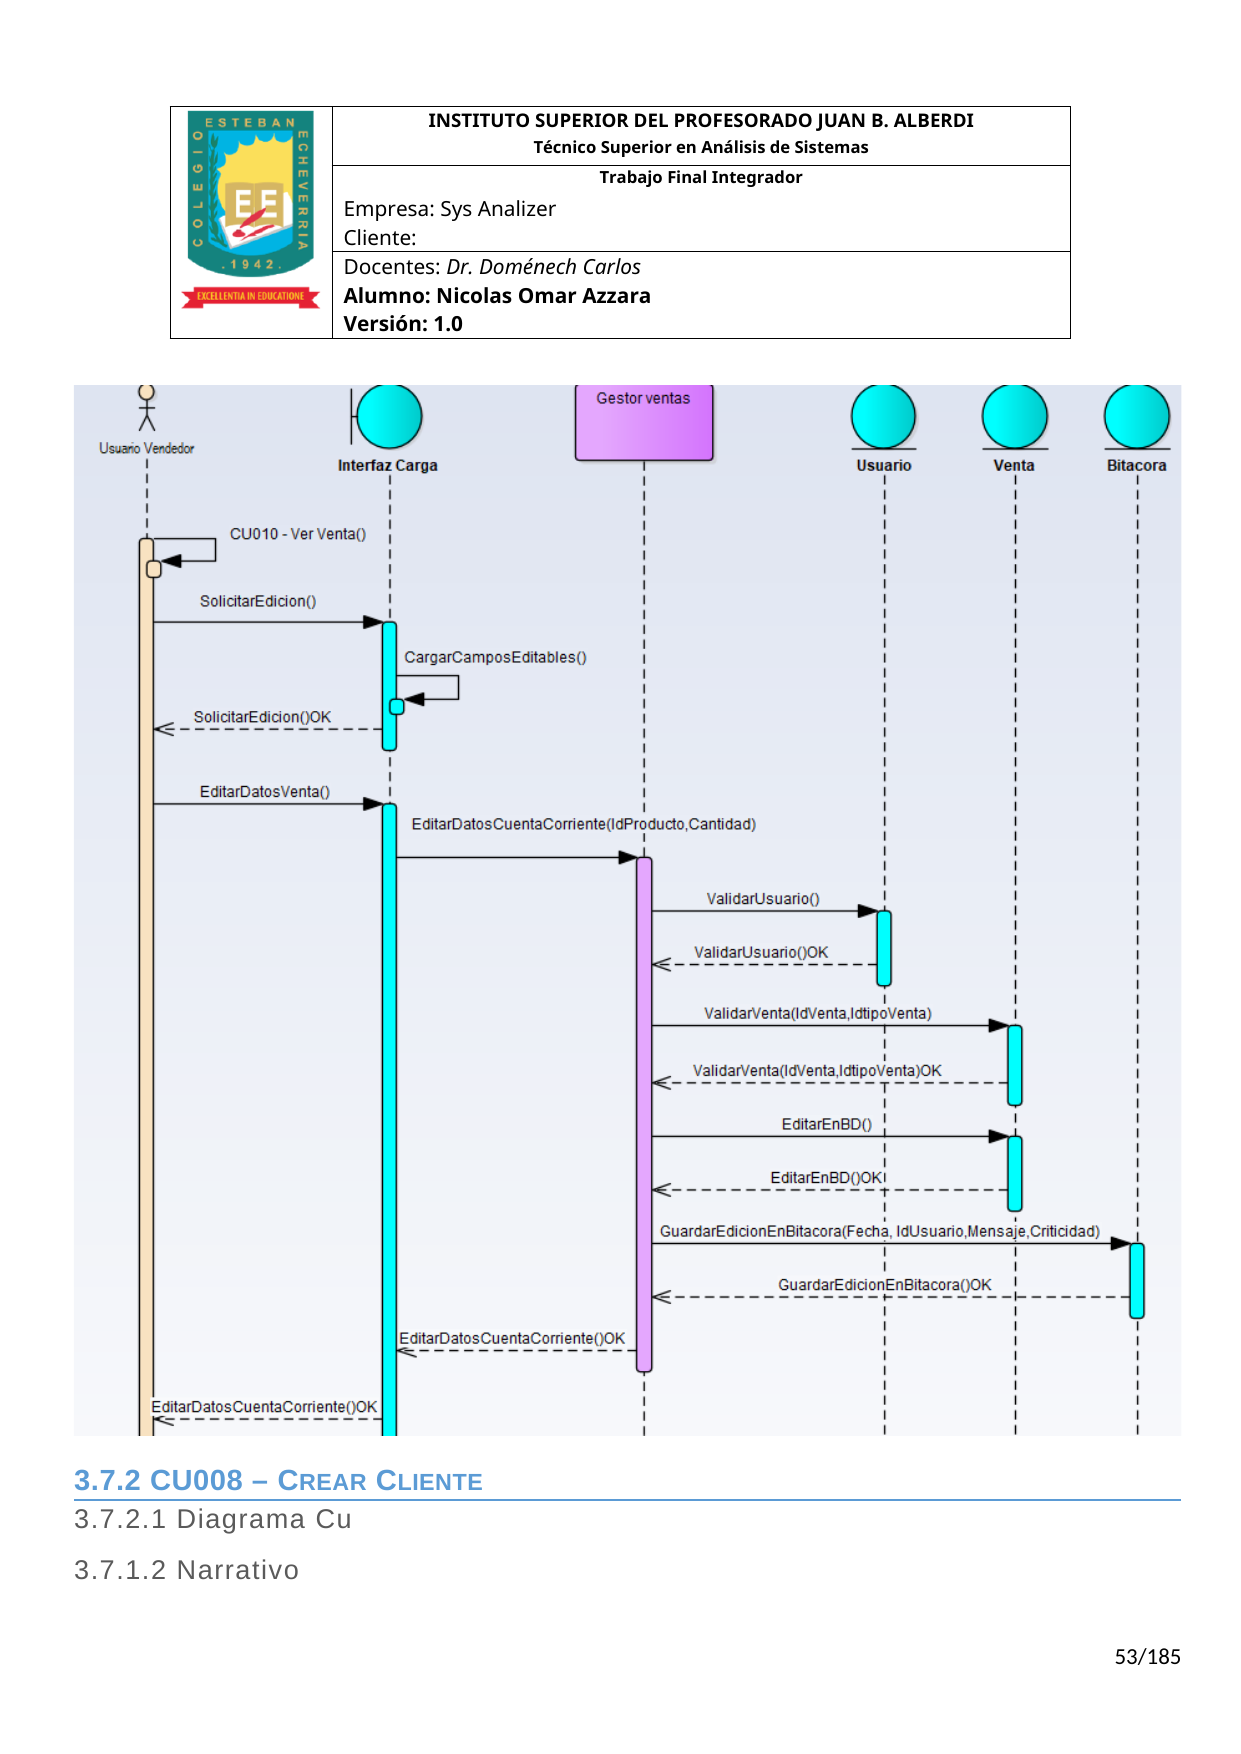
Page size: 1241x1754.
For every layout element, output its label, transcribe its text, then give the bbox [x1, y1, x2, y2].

picture [73, 385, 1182, 1436]
subtitle 3.7.2 CU008 – Crear Cliente [74, 1463, 1181, 1499]
subtitle 3.7.2.1 Diagrama Cu [74, 1503, 1181, 1534]
subtitle 3.7.1.2 Narrativo [74, 1554, 1181, 1585]
picture [181, 107, 321, 322]
